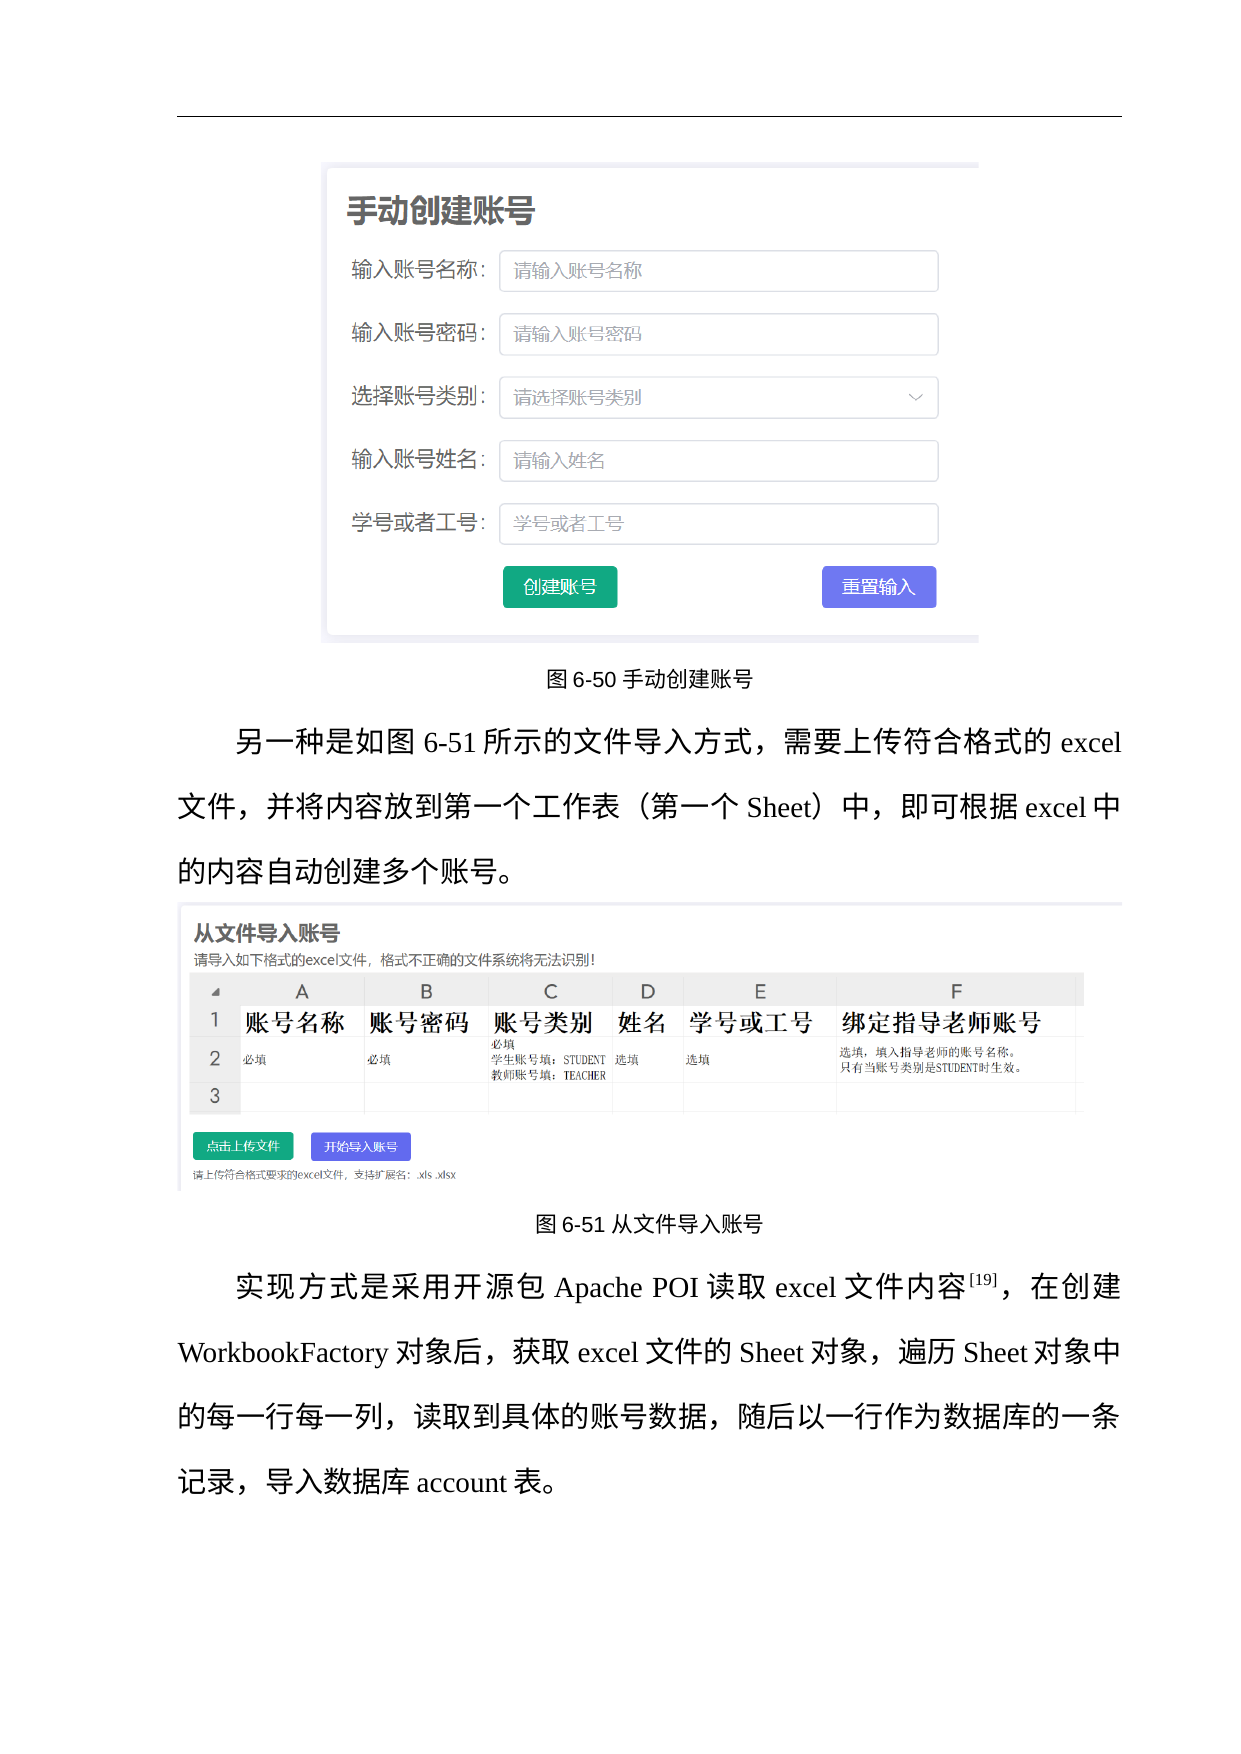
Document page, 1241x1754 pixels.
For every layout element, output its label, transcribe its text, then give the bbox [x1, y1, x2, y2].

picture [320, 162, 979, 643]
text 实现方式是采用开源包Apache POI读取excel文件内容[19]，在创建WorkbookFactory对象后，获取excel文件的Sheet对象，遍历Sheet对象中的每一行每一列，读取到具体的账号数据，随后以一行作为数据库的一条记录，导入数据库account表。 [177, 1252, 1122, 1512]
picture [177, 902, 1123, 1191]
